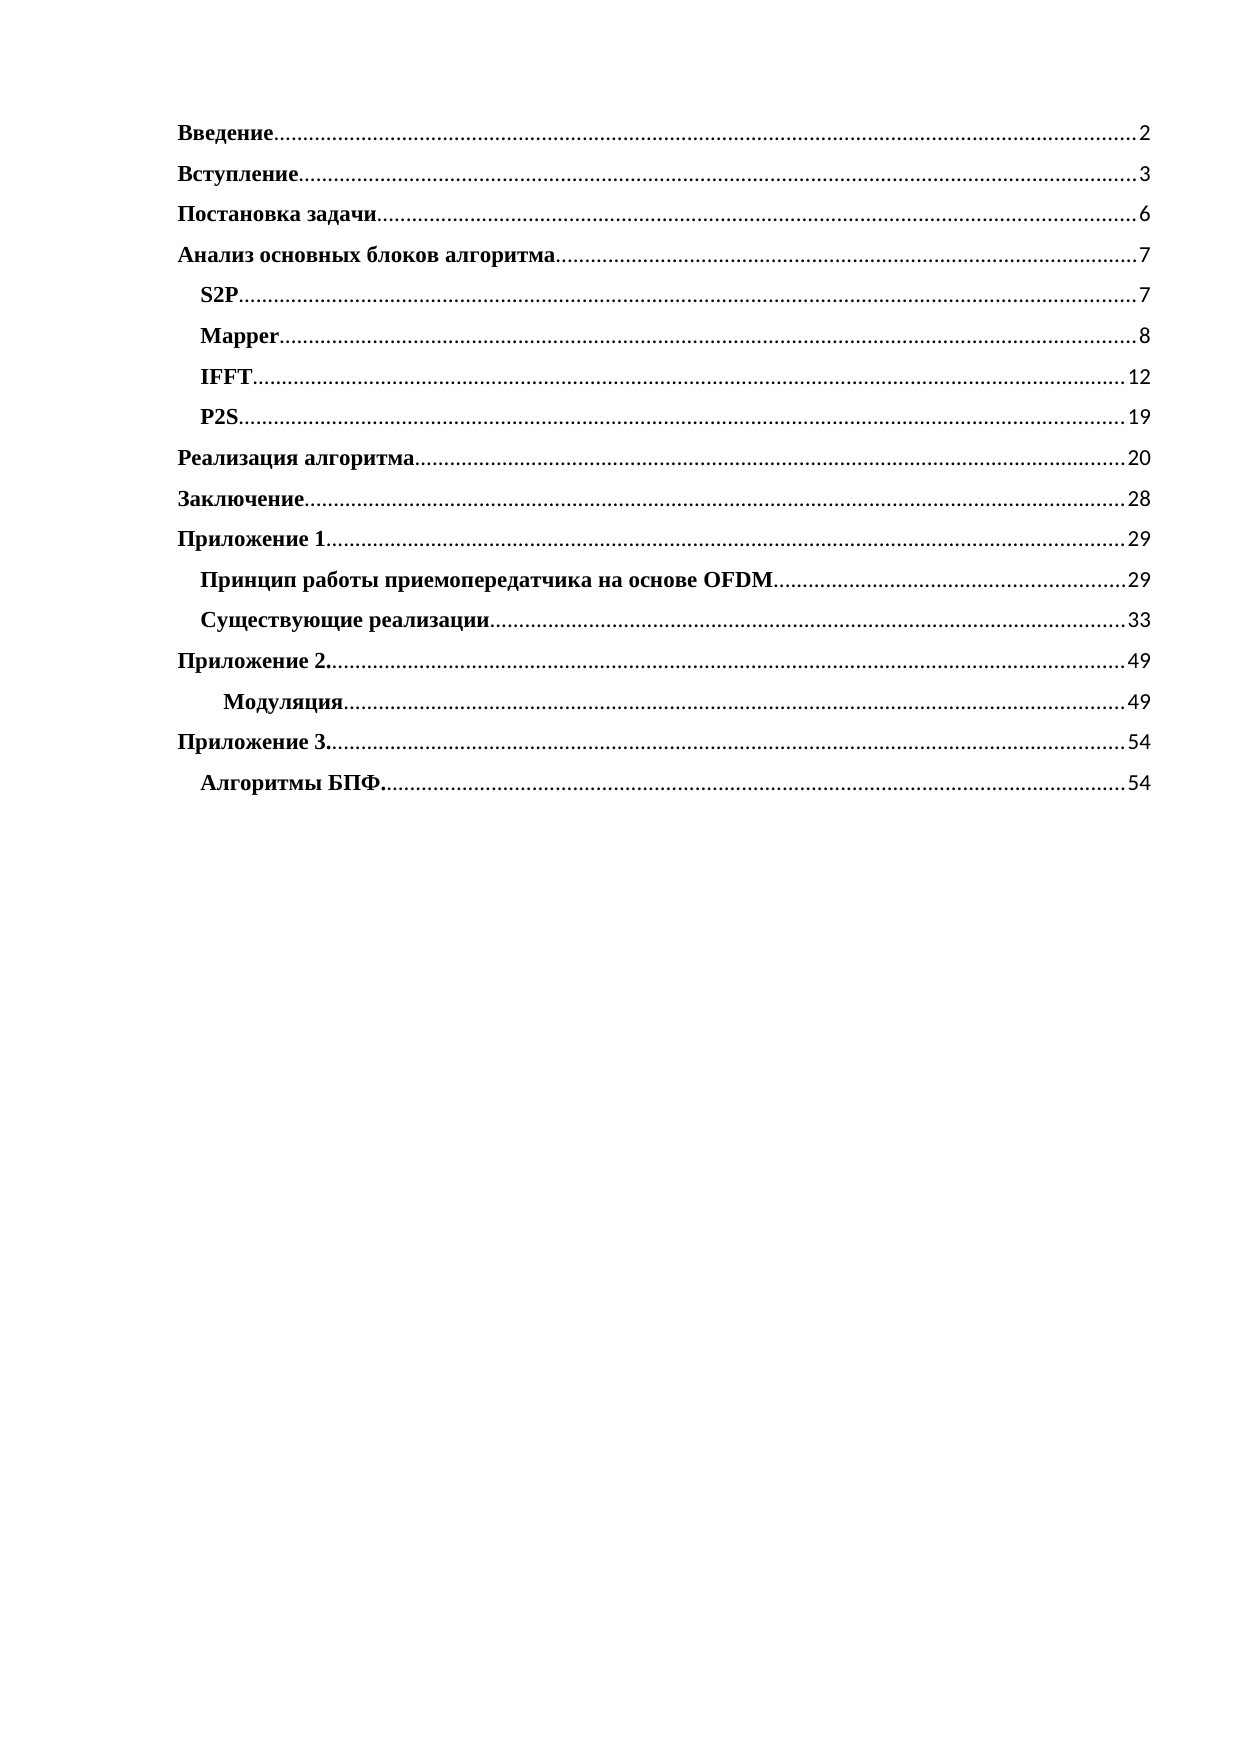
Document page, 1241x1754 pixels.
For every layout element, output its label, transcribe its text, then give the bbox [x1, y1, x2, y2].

text IFFT 12 [200, 362, 1152, 390]
text P2S 19 [200, 402, 1152, 431]
text Приложение 3. 54 [177, 727, 1152, 756]
text Принцип работы приемопередатчика на основе OFDM 29 [200, 565, 1152, 593]
text Существующие реализации 33 [200, 606, 1152, 634]
text Введение 2 [177, 118, 1152, 146]
text Анализ основных блоков алгоритма 7 [177, 240, 1152, 268]
text Реализация алгоритма 20 [177, 443, 1152, 471]
text Приложение 1 29 [177, 524, 1152, 552]
text Приложение 2. 49 [177, 646, 1152, 674]
text Заключение 28 [177, 484, 1152, 512]
text Модуляция 49 [223, 687, 1152, 715]
text Mapper 8 [200, 321, 1152, 349]
text Алгоритмы БПФ. 54 [200, 768, 1152, 796]
text S2P 7 [200, 281, 1152, 309]
text Постановка задачи 6 [177, 199, 1152, 227]
text Вступление 3 [177, 159, 1152, 187]
